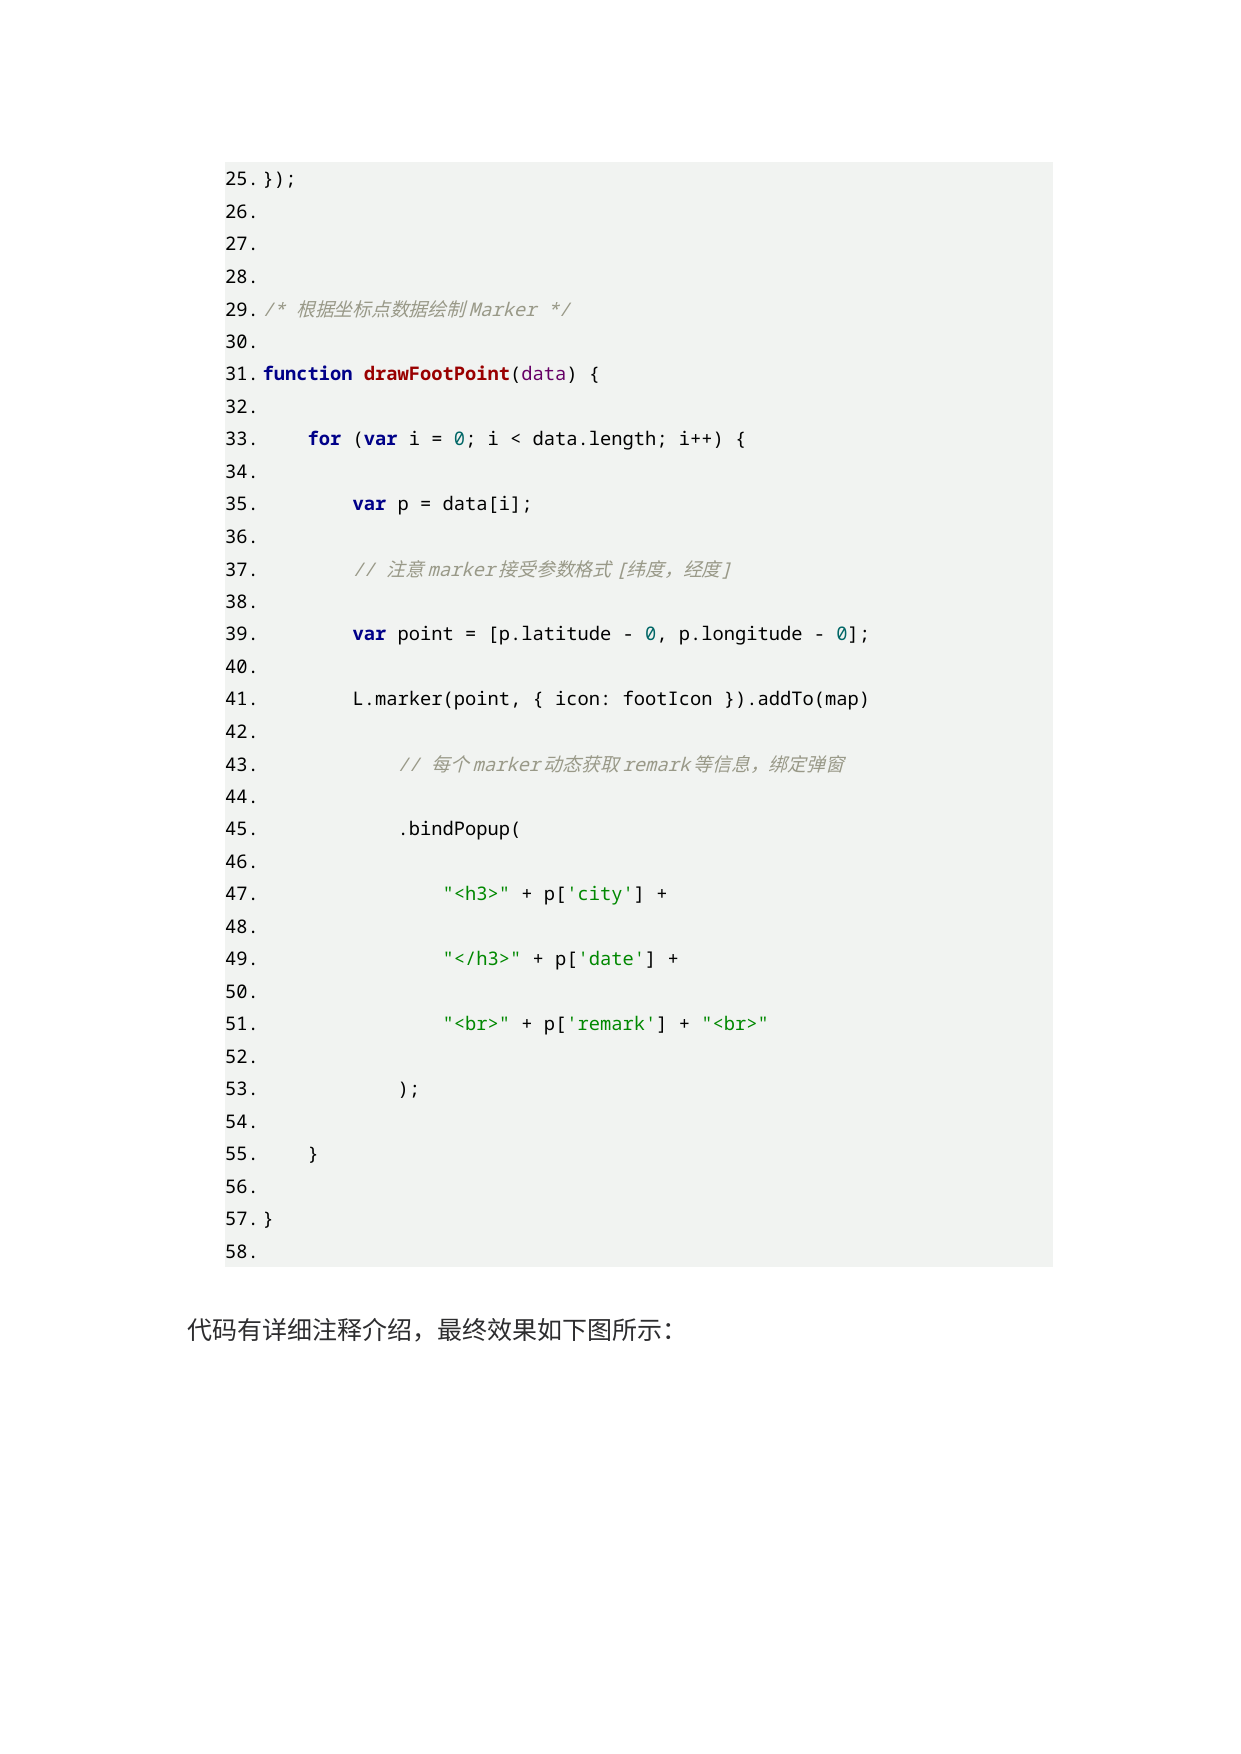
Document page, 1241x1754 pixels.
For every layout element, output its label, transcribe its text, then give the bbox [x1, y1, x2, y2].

list // 注意marker接受参数格式 [纬度，经度] [225, 552, 1053, 584]
list ); [225, 1072, 1053, 1104]
list // 每个marker动态获取remark等信息，绑定弹窗 [225, 747, 1053, 779]
list var p = data[i]; [225, 487, 1053, 519]
list } [225, 1202, 1053, 1234]
list var point = [p.latitude - 0, p.longitude - 0]; [225, 617, 1053, 649]
text 代码有详细注释介绍，最终效果如下图所示： [187, 1296, 1053, 1361]
list } [225, 1137, 1053, 1169]
list L.marker(point, { icon: footIcon }).addTo(map) [225, 682, 1053, 714]
list "<h3>" + p['city'] + [225, 877, 1053, 909]
list .bindPopup( [225, 812, 1053, 844]
list "</h3>" + p['date'] + [225, 942, 1053, 974]
list }); [225, 162, 1053, 194]
list function drawFootPoint(data) { [225, 357, 1053, 389]
list "<br>" + p['remark'] + "<br>" [225, 1007, 1053, 1039]
list /* 根据坐标点数据绘制Marker */ [225, 292, 1053, 324]
list for (var i = 0; i < data.length; i++) { [225, 422, 1053, 454]
